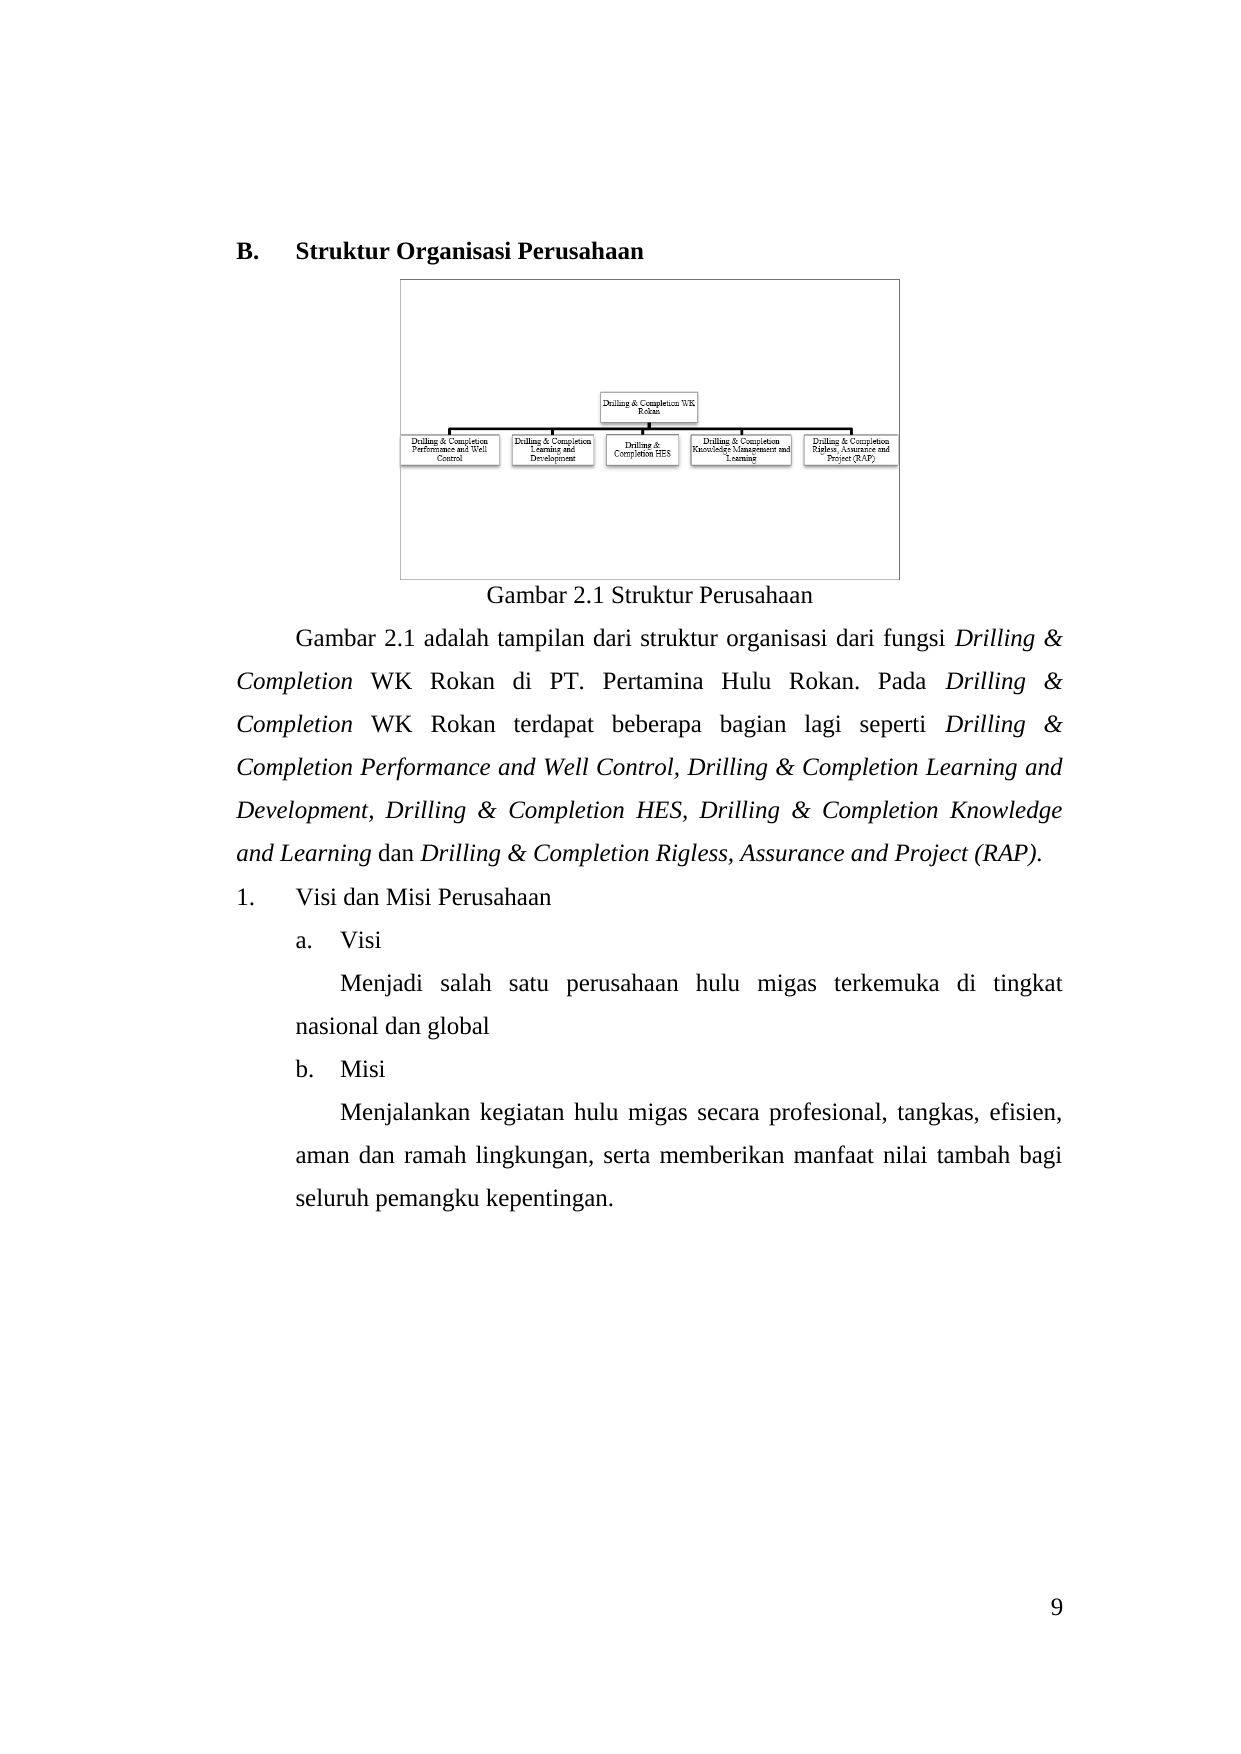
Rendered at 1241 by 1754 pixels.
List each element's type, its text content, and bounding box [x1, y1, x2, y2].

picture [398, 279, 901, 580]
text Gambar 2.1 adalah tampilan dari struktur organisasi dari fungsi Drilling & Completion WK Rokan di PT. Pertamina Hulu Rokan. Pada Drilling & Completion WK Rokan terdapat beberapa bagian lagi seperti Drilling & Completion Performance and Well Control, Drilling & Completion Learning and Development, Drilling & Completion HES, Drilling & Completion Knowledge and Learning dan Drilling & Completion Rigless, Assurance and Project (RAP). [236, 623, 1063, 867]
list Visi dan Misi Perusahaan [236, 882, 1063, 910]
text Menjadi salah satu perusahaan hulu migas terkemuka di tingkat nasional dan global [295, 968, 1063, 1040]
list Menjalankan kegiatan hulu migas secara profesional, tangkas, efisien, aman dan ramah lingkungan, serta memberikan manfaat nilai tambah bagi seluruh pemangku kepentingan. [295, 1097, 1063, 1212]
text Gambar 2.1 Struktur Perusahaan [236, 580, 1063, 608]
list Misi [295, 1054, 1063, 1083]
list Visi [295, 925, 1063, 953]
subtitle Struktur Organisasi Perusahaan [236, 236, 1063, 265]
